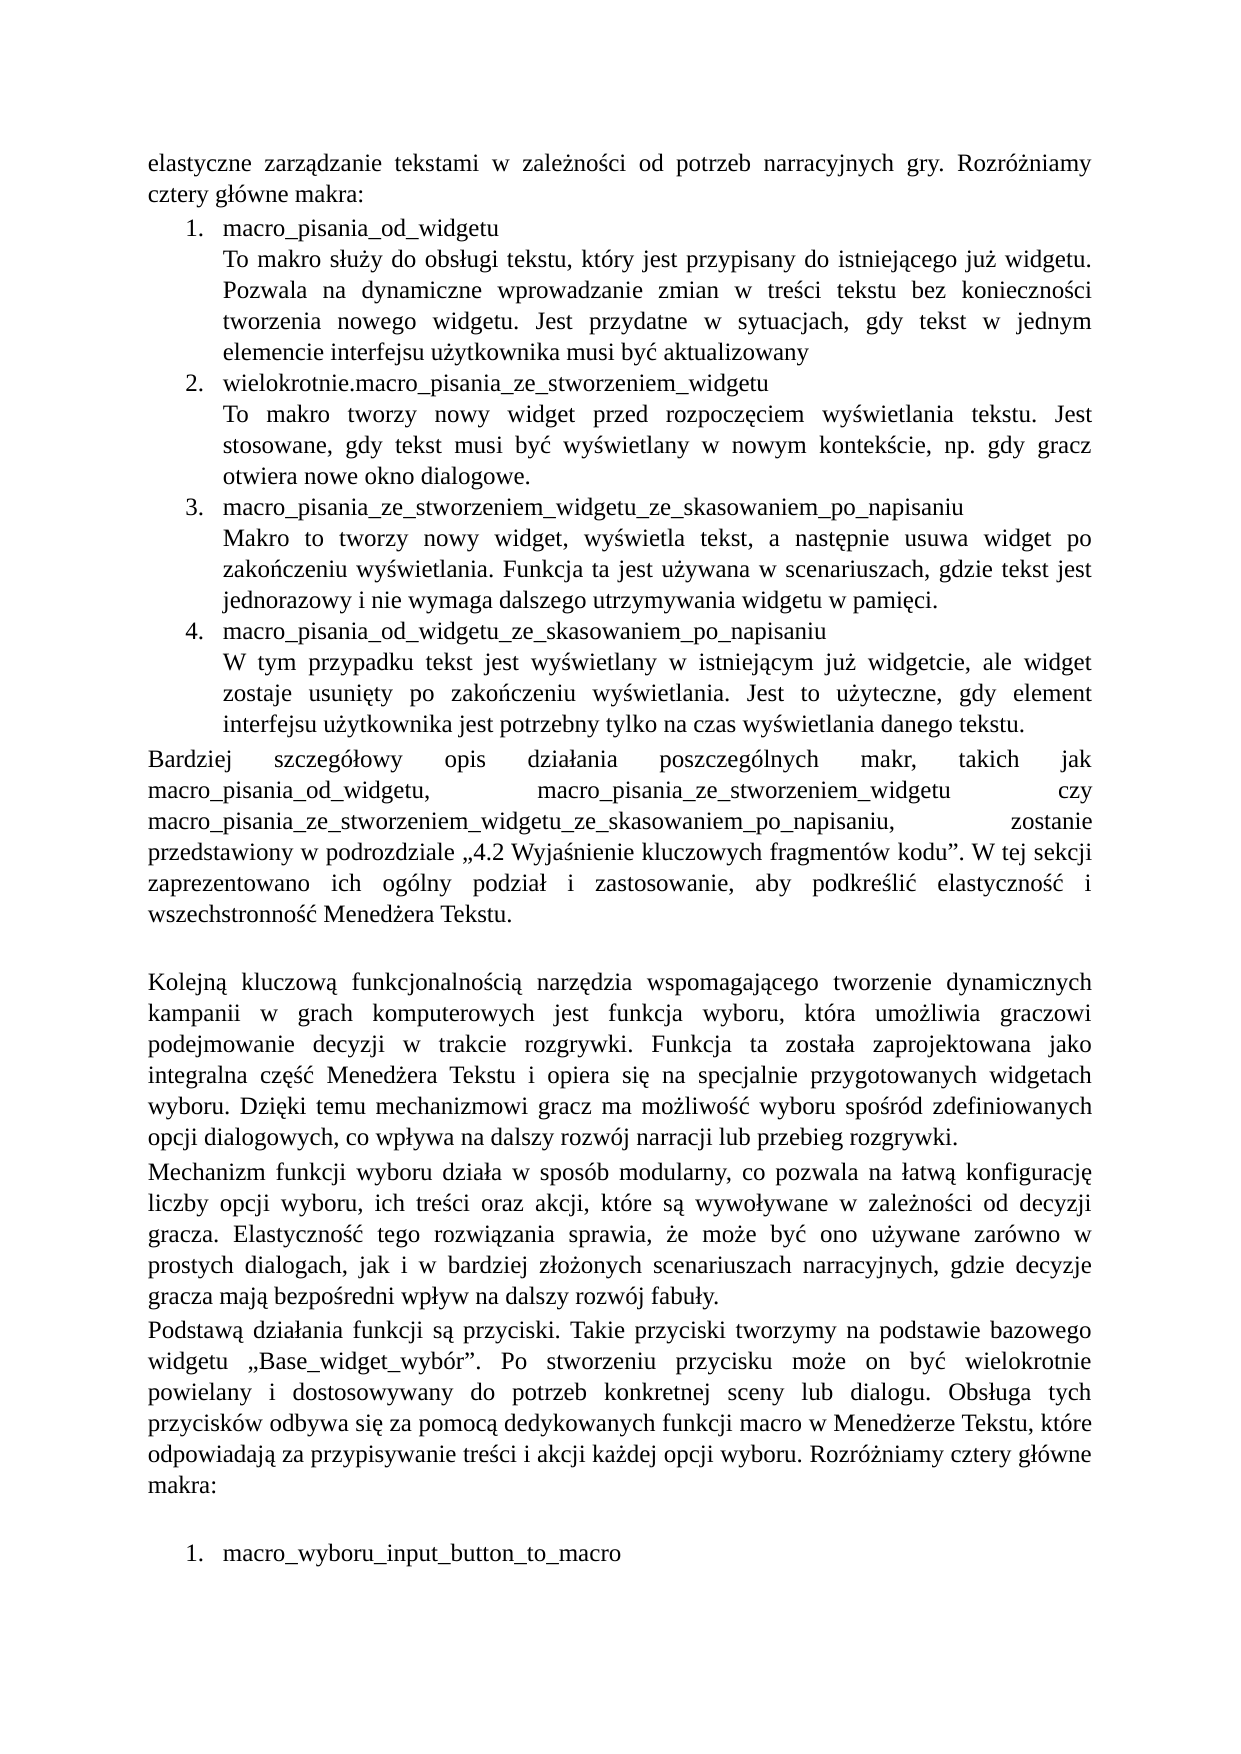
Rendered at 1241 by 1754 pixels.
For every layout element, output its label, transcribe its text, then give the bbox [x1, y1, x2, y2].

list wielokrotnie.macro_pisania_ze_stworzeniem_widgetu [185, 368, 1093, 397]
list W tym przypadku tekst jest wyświetlany w istniejącym już widgetcie, ale widget zostaje usunięty po zakończeniu wyświetlania. Jest to użyteczne, gdy element interfejsu użytkownika jest potrzebny tylko na czas wyświetlania danego tekstu. [223, 647, 1093, 738]
list macro_pisania_od_widgetu [185, 213, 1093, 242]
list To makro tworzy nowy widget przed rozpoczęciem wyświetlania tekstu. Jest stosowane, gdy tekst musi być wyświetlany w nowym kontekście, np. gdy gracz otwiera nowe okno dialogowe. [223, 399, 1093, 490]
text Bardziej szczegółowy opis działania poszczególnych makr, takich jak macro_pisania_od_widgetu, macro_pisania_ze_stworzeniem_widgetu czy macro_pisania_ze_stworzeniem_widgetu_ze_skasowaniem_po_napisaniu, zostanie przedstawiony w podrozdziale „4.2 Wyjaśnienie kluczowych fragmentów kodu”. W tej sekcji zaprezentowano ich ogólny podział i zastosowanie, aby podkreślić elastyczność i wszechstronność Menedżera Tekstu. [148, 744, 1093, 928]
text Mechanizm funkcji wyboru działa w sposób modularny, co pozwala na łatwą konfigurację liczby opcji wyboru, ich treści oraz akcji, które są wywoływane w zależności od decyzji gracza. Elastyczność tego rozwiązania sprawia, że może być ono używane zarówno w prostych dialogach, jak i w bardziej złożonych scenariuszach narracyjnych, gdzie decyzje gracza mają bezpośredni wpływ na dalszy rozwój fabuły. [148, 1157, 1093, 1309]
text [148, 148, 1093, 207]
list macro_pisania_od_widgetu_ze_skasowaniem_po_napisaniu [185, 616, 1093, 645]
list macro_pisania_ze_stworzeniem_widgetu_ze_skasowaniem_po_napisaniu [185, 492, 1093, 521]
list Makro to tworzy nowy widget, wyświetla tekst, a następnie usuwa widget po zakończeniu wyświetlania. Funkcja ta jest używana w scenariuszach, gdzie tekst jest jednorazowy i nie wymaga dalszego utrzymywania widgetu w pamięci. [223, 523, 1093, 614]
text Podstawą działania funkcji są przyciski. Takie przyciski tworzymy na podstawie bazowego widgetu „Base_widget_wybór”. Po stworzeniu przycisku może on być wielokrotnie powielany i dostosowywany do potrzeb konkretnej sceny lub dialogu. Obsługa tych przycisków odbywa się za pomocą dedykowanych funkcji macro w Menedżerze Tekstu, które odpowiadają za przypisywanie treści i akcji każdej opcji wyboru. Rozróżniamy cztery główne makra: [148, 1315, 1093, 1499]
text Kolejną kluczową funkcjonalnością narzędzia wspomagającego tworzenie dynamicznych kampanii w grach komputerowych jest funkcja wyboru, która umożliwia graczowi podejmowanie decyzji w trakcie rozgrywki. Funkcja ta została zaprojektowana jako integralna część Menedżera Tekstu i opiera się na specjalnie przygotowanych widgetach wyboru. Dzięki temu mechanizmowi gracz ma możliwość wyboru spośród zdefiniowanych opcji dialogowych, co wpływa na dalszy rozwój narracji lub przebieg rozgrywki. [148, 967, 1093, 1151]
list To makro służy do obsługi tekstu, który jest przypisany do istniejącego już widgetu. Pozwala na dynamiczne wprowadzanie zmian w treści tekstu bez konieczności tworzenia nowego widgetu. Jest przydatne w sytuacjach, gdy tekst w jednym elemencie interfejsu użytkownika musi być aktualizowany [223, 244, 1093, 366]
list macro_wyboru_input_button_to_macro [185, 1538, 1093, 1567]
